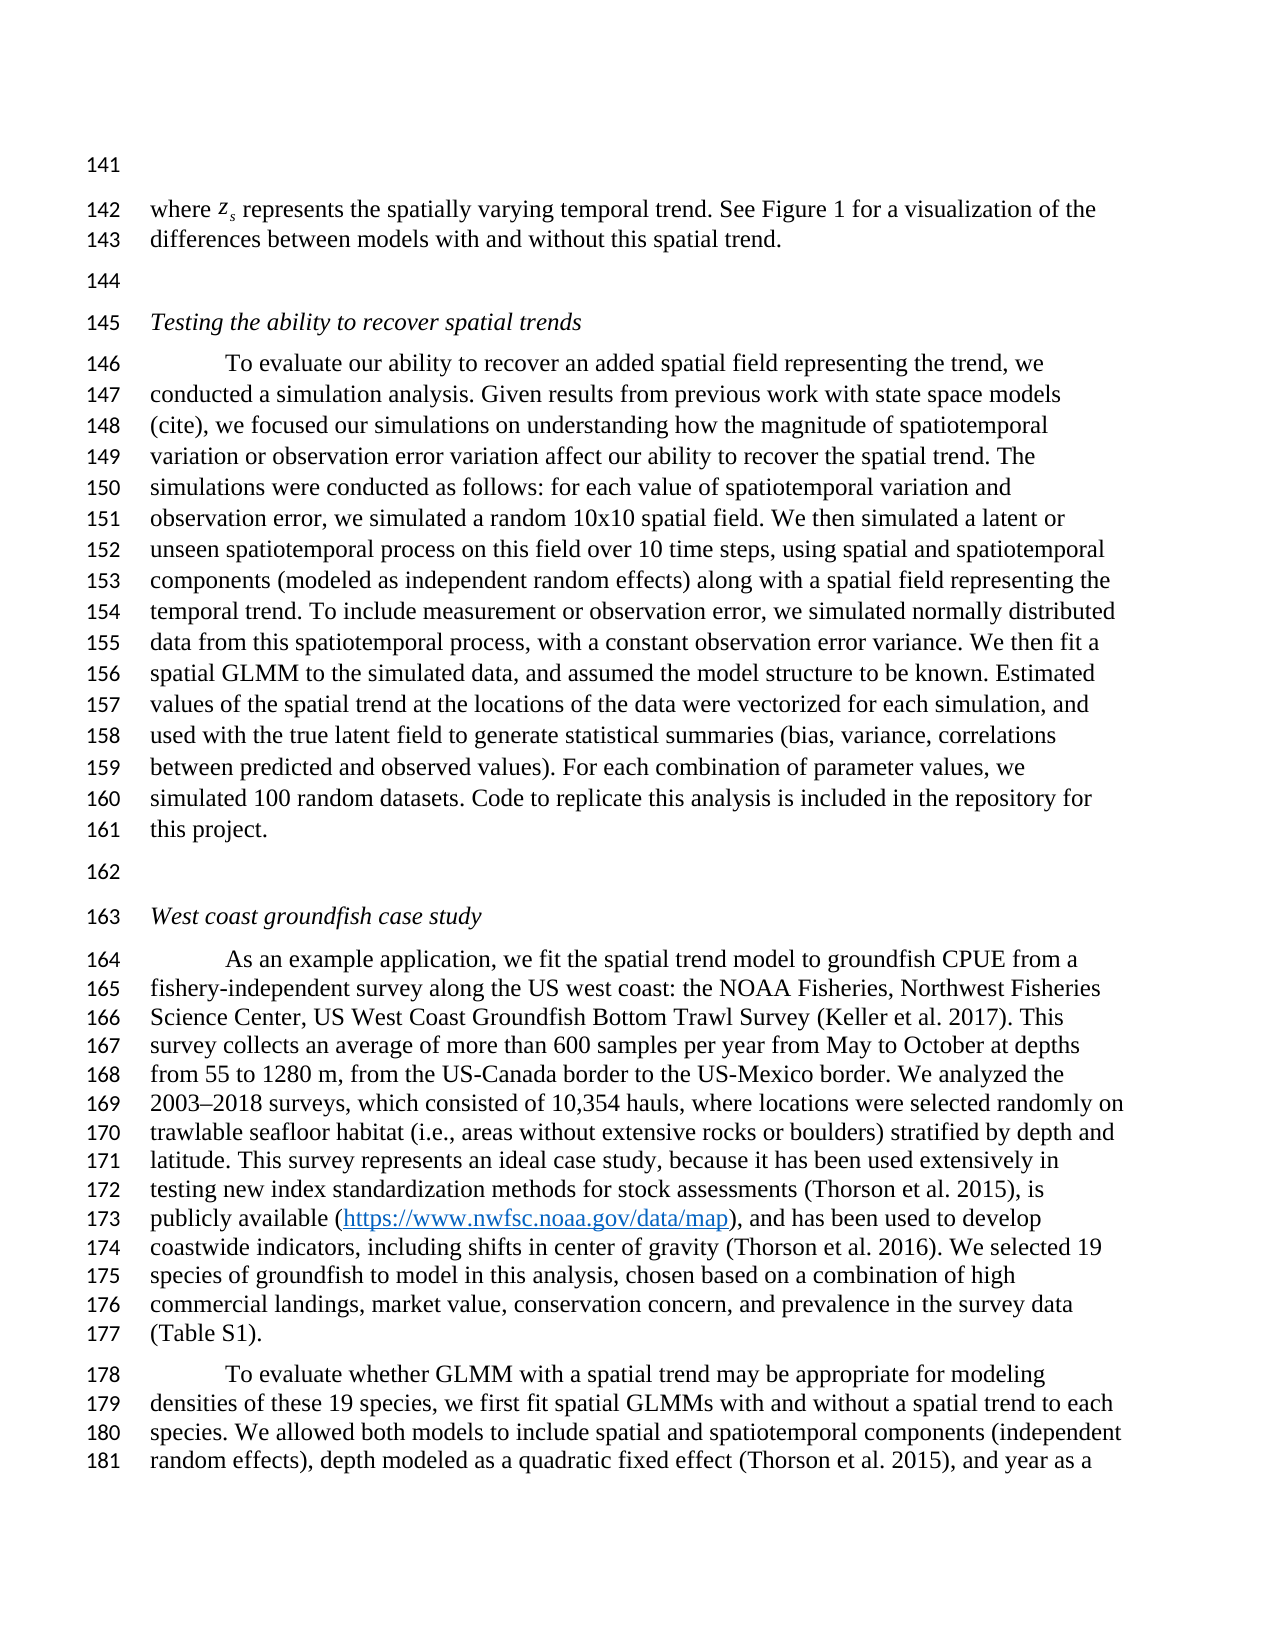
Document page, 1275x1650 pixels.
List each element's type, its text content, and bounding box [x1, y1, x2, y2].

text West coast groundfish case study [150, 901, 1125, 929]
text To evaluate our ability to recover an added spatial field representing the trend, we conducted a simulation analysis. Given results from previous work with state space models (cite), we focused our simulations on understanding how the magnitude of spatiotemporal variation or observation error variation affect our ability to recover the spatial trend. The simulations were conducted as follows: for each value of spatiotemporal variation and observation error, we simulated a random 10x10 spatial field. We then simulated a latent or unseen spatiotemporal process on this field over 10 time steps, using spatial and spatiotemporal components (modeled as independent random effects) along with a spatial field representing the temporal trend. To include measurement or observation error, we simulated normally distributed data from this spatiotemporal process, with a constant observation error variance. We then fit a spatial GLMM to the simulated data, and assumed the model structure to be known. Estimated values of the spatial trend at the locations of the data were vectorized for each simulation, and used with the true latent field to generate statistical summaries (bias, variance, correlations between predicted and observed values). For each combination of parameter values, we simulated 100 random datasets. Code to replicate this analysis is included in the repository for this project. [150, 348, 1125, 842]
text where represents the spatially varying temporal trend. See Figure 1 for a visualization of the differences between models with and without this spatial trend. [150, 193, 1125, 253]
text Testing the ability to recover spatial trends [150, 307, 1125, 336]
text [150, 1359, 1125, 1474]
text As an example application, we fit the spatial trend model to groundfish CPUE from a fishery-independent survey along the US west coast: the NOAA Fisheries, Northwest Fisheries Science Center, US West Coast Groundfish Bottom Trawl Survey (Keller et al. 2017). This survey collects an average of more than 600 samples per year from May to October at depths from 55 to 1280 m, from the US-Canada border to the US-Mexico border. We analyzed the 2003–2018 surveys, which consisted of 10,354 hauls, where locations were selected randomly on trawlable seafloor habitat (i.e., areas without extensive rocks or boulders) stratified by depth and latitude. This survey represents an ideal case study, because it has been used extensively in testing new index standardization methods for stock assessments (Thorson et al. 2015), is publicly available (https://www.nwfsc.noaa.gov/data/map), and has been used to develop coastwide indicators, including shifts in center of gravity (Thorson et al. 2016). We selected 19 species of groundfish to model in this analysis, chosen based on a combination of high commercial landings, market value, conservation concern, and prevalence in the survey data (Table S1). [150, 944, 1125, 1347]
